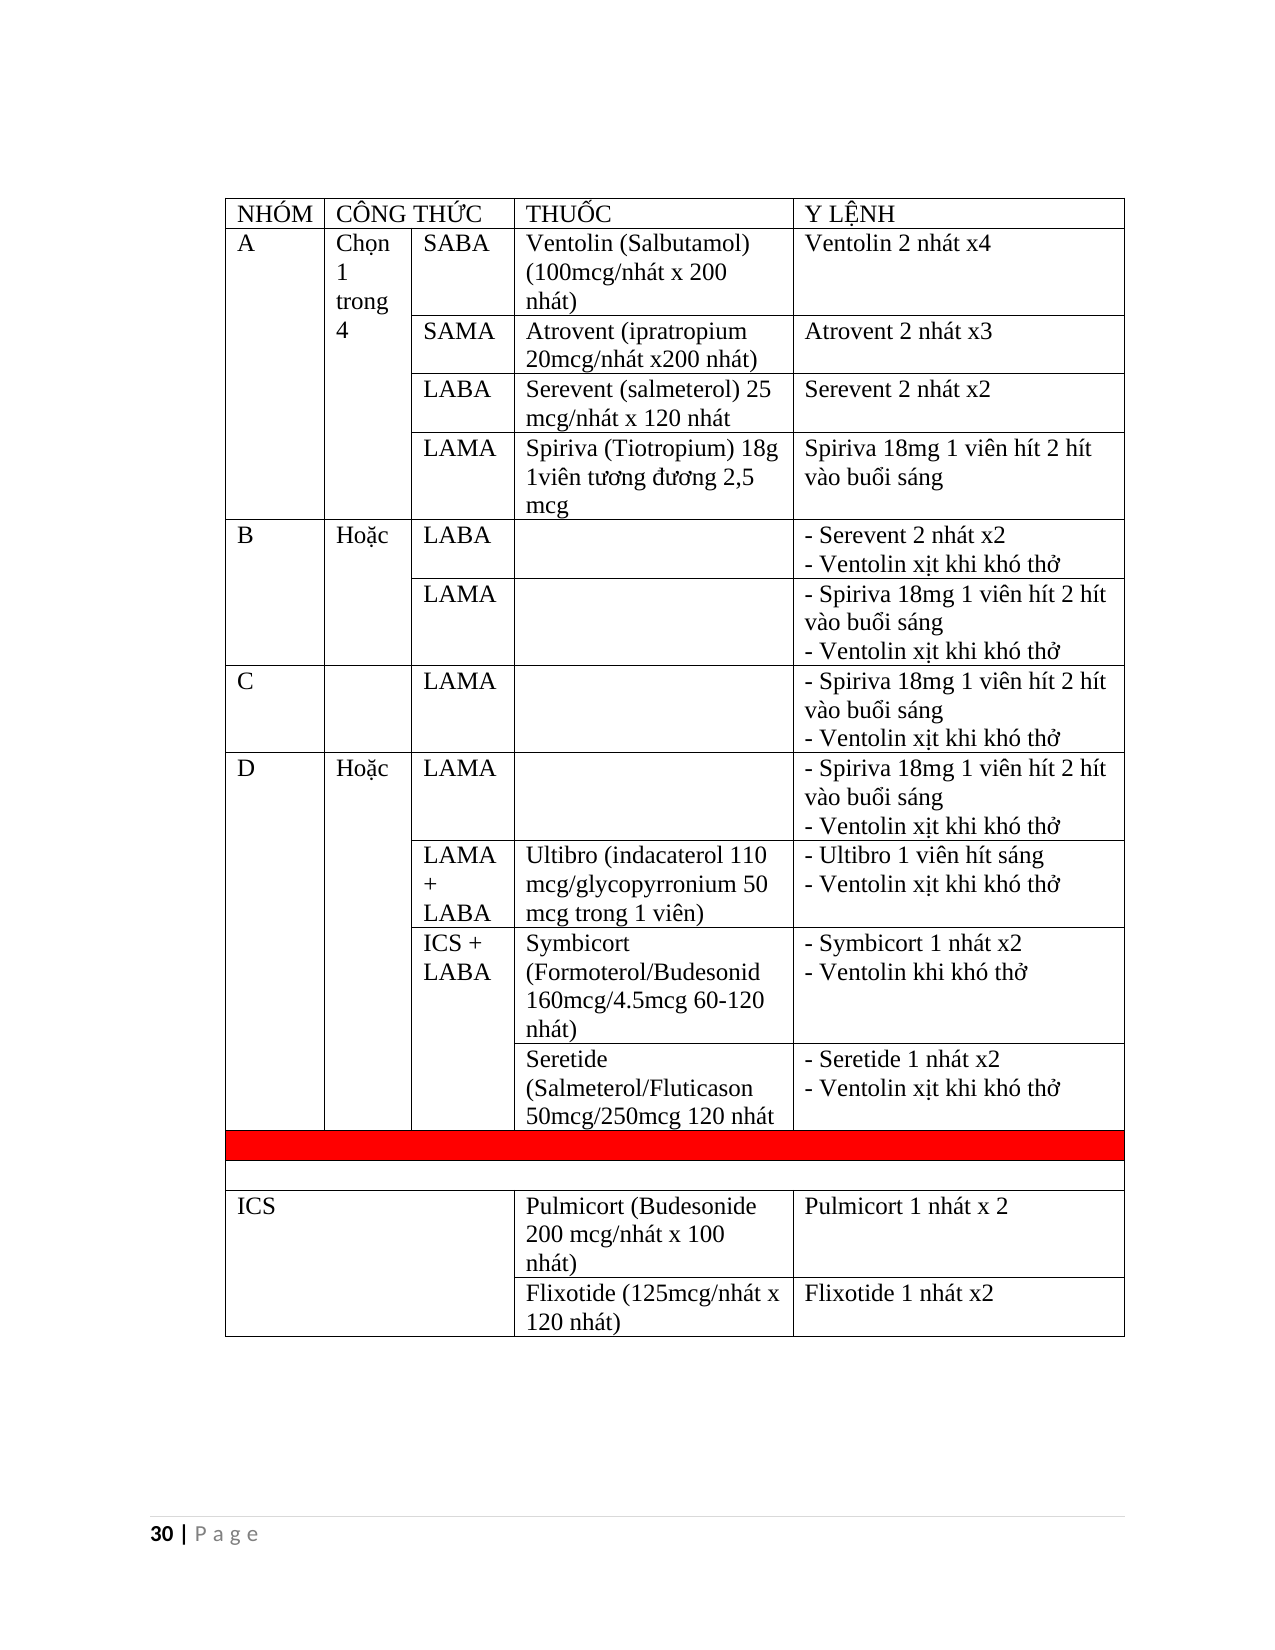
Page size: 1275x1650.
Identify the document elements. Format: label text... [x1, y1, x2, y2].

table_cell Pulmicort 1 nhát x 2 [794, 1191, 1124, 1277]
table_cell ICS [226, 1191, 514, 1336]
table_cell D [226, 753, 324, 1130]
table_cell [515, 753, 793, 839]
table_cell - Spiriva 18mg 1 viên hít 2 hít vào buổi sáng - Ventolin xịt khi khó thở [794, 666, 1124, 752]
table_cell [226, 1131, 1124, 1160]
table_cell Seretide (Salmeterol/Fluticason 50mcg/250mcg 120 nhát [515, 1044, 793, 1130]
table_cell Symbicort (Formoterol/Budesonid 160mcg/4.5mcg 60-120 nhát) [515, 928, 793, 1043]
table_header THUỐC [515, 199, 793, 227]
table_cell [325, 666, 411, 752]
table_cell Ventolin 2 nhát x4 [794, 229, 1124, 315]
table_cell LAMA [412, 753, 514, 839]
table_cell SAMA [412, 316, 514, 373]
table_cell - Spiriva 18mg 1 viên hít 2 hít vào buổi sáng - Ventolin xịt khi khó thở [794, 579, 1124, 665]
table_cell Serevent 2 nhát x2 [794, 374, 1124, 432]
table_cell LAMA + LABA [412, 841, 514, 927]
table_cell [515, 579, 793, 665]
table_header Y LỆNH [794, 199, 1124, 227]
table_cell Hoặc [325, 753, 411, 1130]
table_cell LABA [412, 520, 514, 578]
table_cell Chọn 1 trong 4 [325, 229, 411, 519]
table_header NHÓM [226, 199, 324, 227]
table_cell LABA [412, 374, 514, 432]
table_cell [226, 1161, 1124, 1190]
table_cell B [226, 520, 324, 665]
table_cell Ventolin (Salbutamol) (100mcg/nhát x 200 nhát) [515, 229, 793, 315]
table_cell Serevent (salmeterol) 25 mcg/nhát x 120 nhát [515, 374, 793, 432]
table_cell LAMA [412, 666, 514, 752]
table_cell [515, 520, 793, 578]
table_cell Atrovent (ipratropium 20mcg/nhát x200 nhát) [515, 316, 793, 373]
table_cell SABA [412, 229, 514, 315]
table_cell LAMA [412, 433, 514, 519]
table_cell Spiriva 18mg 1 viên hít 2 hít vào buổi sáng [794, 433, 1124, 519]
table_cell LAMA [412, 579, 514, 665]
table_cell - Spiriva 18mg 1 viên hít 2 hít vào buổi sáng - Ventolin xịt khi khó thở [794, 753, 1124, 839]
table_cell Ultibro (indacaterol 110 mcg/glycopyrronium 50 mcg trong 1 viên) [515, 841, 793, 927]
table_cell A [226, 229, 324, 519]
table_cell - Symbicort 1 nhát x2 - Ventolin khi khó thở [794, 928, 1124, 1043]
table_cell - Ultibro 1 viên hít sáng - Ventolin xịt khi khó thở [794, 841, 1124, 927]
table_cell Hoặc [325, 520, 411, 665]
table_cell - Serevent 2 nhát x2 - Ventolin xịt khi khó thở [794, 520, 1124, 578]
table_cell C [226, 666, 324, 752]
table_cell Pulmicort (Budesonide 200 mcg/nhát x 100 nhát) [515, 1191, 793, 1277]
table_cell Atrovent 2 nhát x3 [794, 316, 1124, 373]
table_header CÔNG THỨC [325, 199, 514, 227]
table_cell [515, 666, 793, 752]
table_cell Spiriva (Tiotropium) 18g 1viên tương đương 2,5 mcg [515, 433, 793, 519]
table_cell - Seretide 1 nhát x2 - Ventolin xịt khi khó thở [794, 1044, 1124, 1130]
table_cell ICS + LABA [412, 928, 514, 1130]
table_cell Flixotide (125mcg/nhát x 120 nhát) [515, 1278, 793, 1336]
table_cell Flixotide 1 nhát x2 [794, 1278, 1124, 1336]
